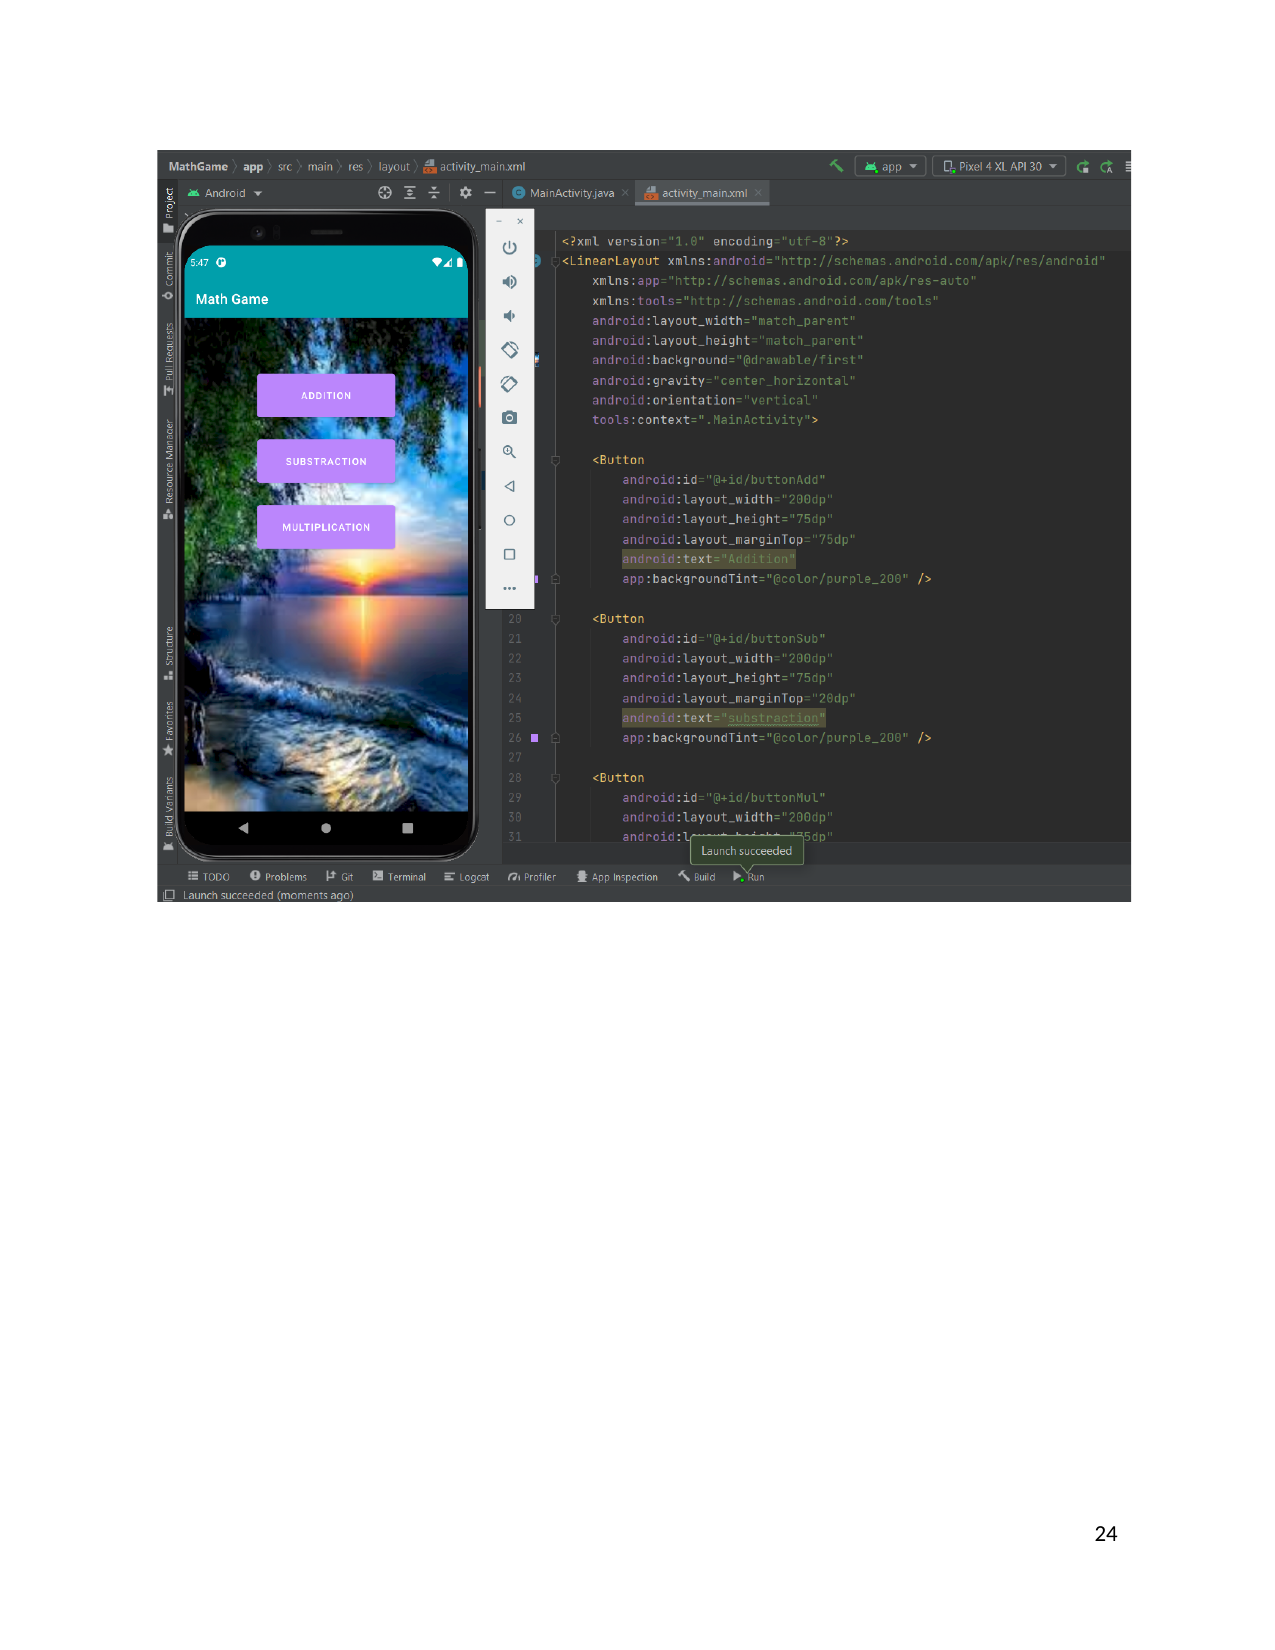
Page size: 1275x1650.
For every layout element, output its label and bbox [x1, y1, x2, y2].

picture [157, 150, 1132, 902]
